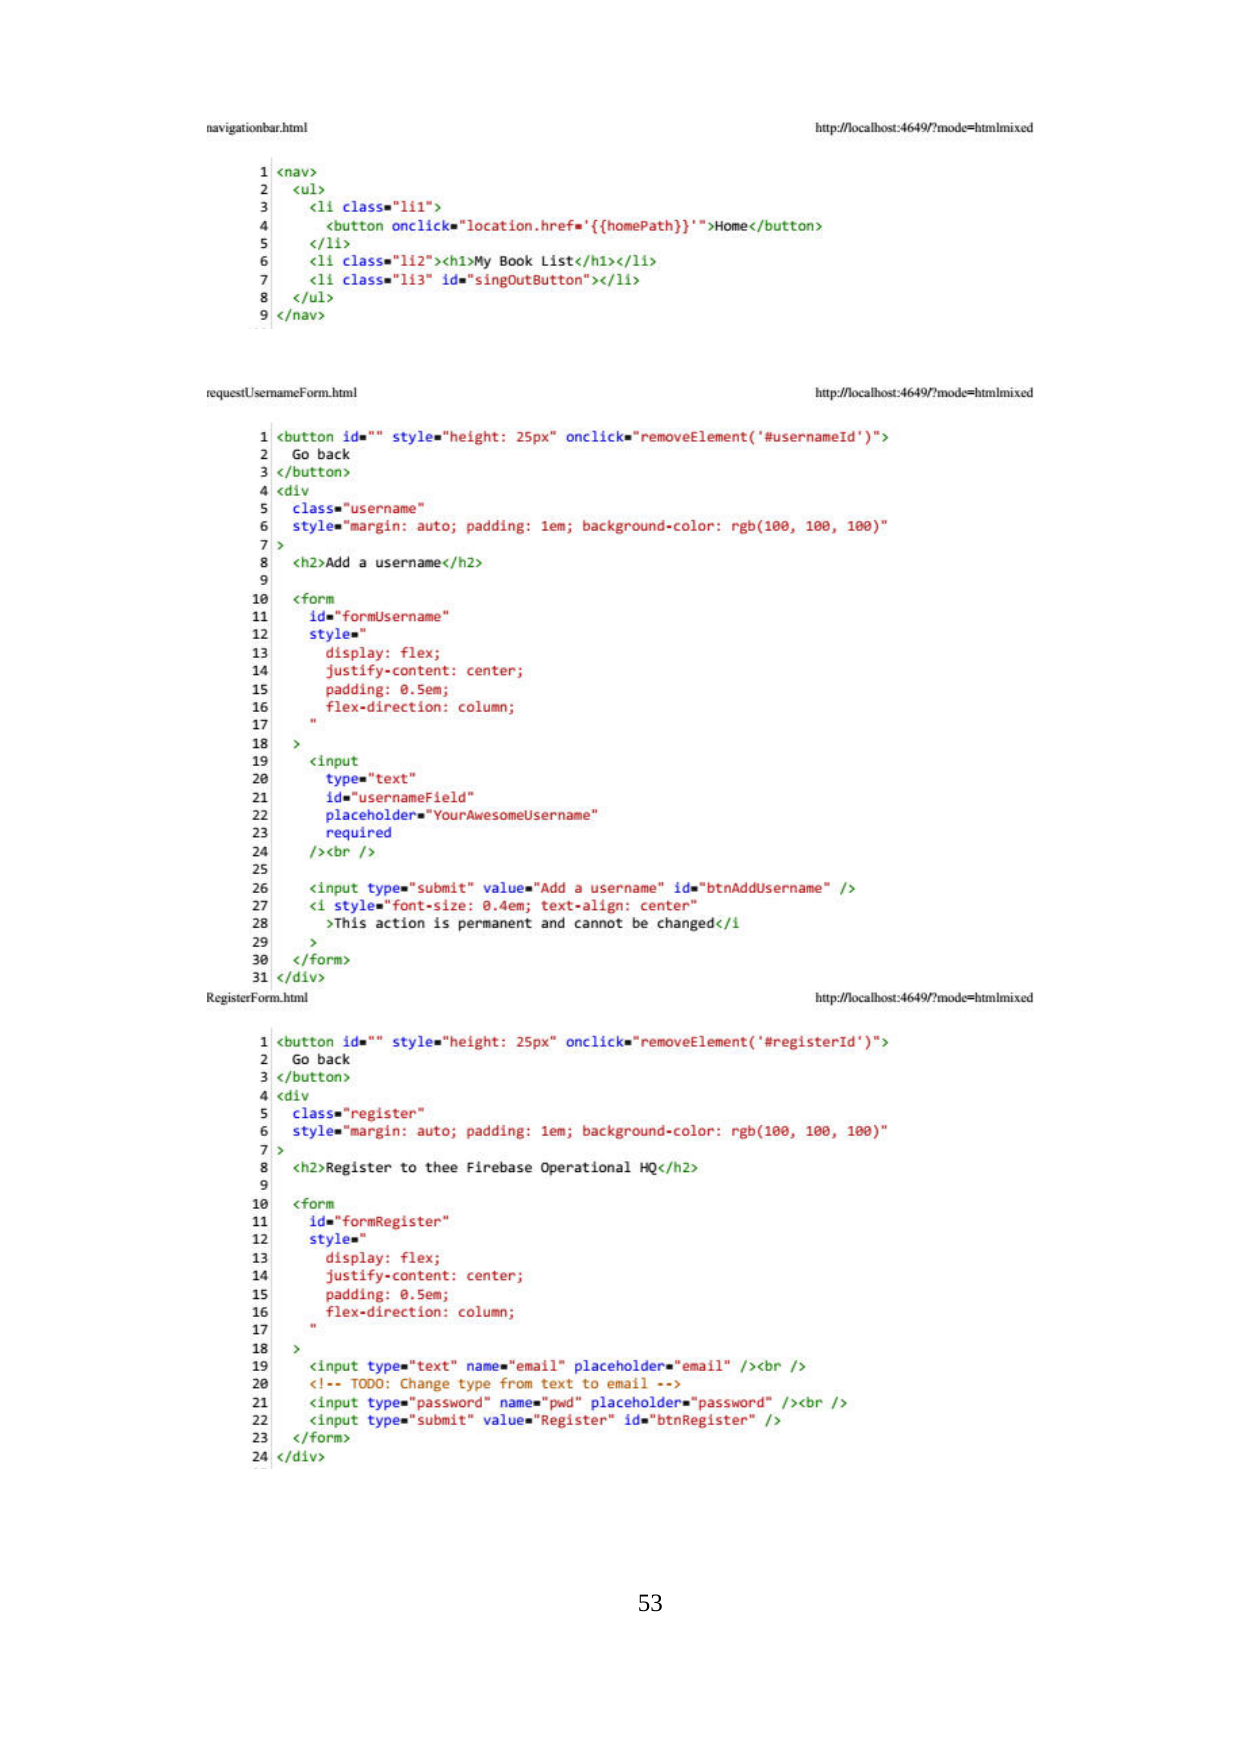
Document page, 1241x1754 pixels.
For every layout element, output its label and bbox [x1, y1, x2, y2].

picture [206, 385, 1034, 1469]
picture [206, 120, 1034, 329]
